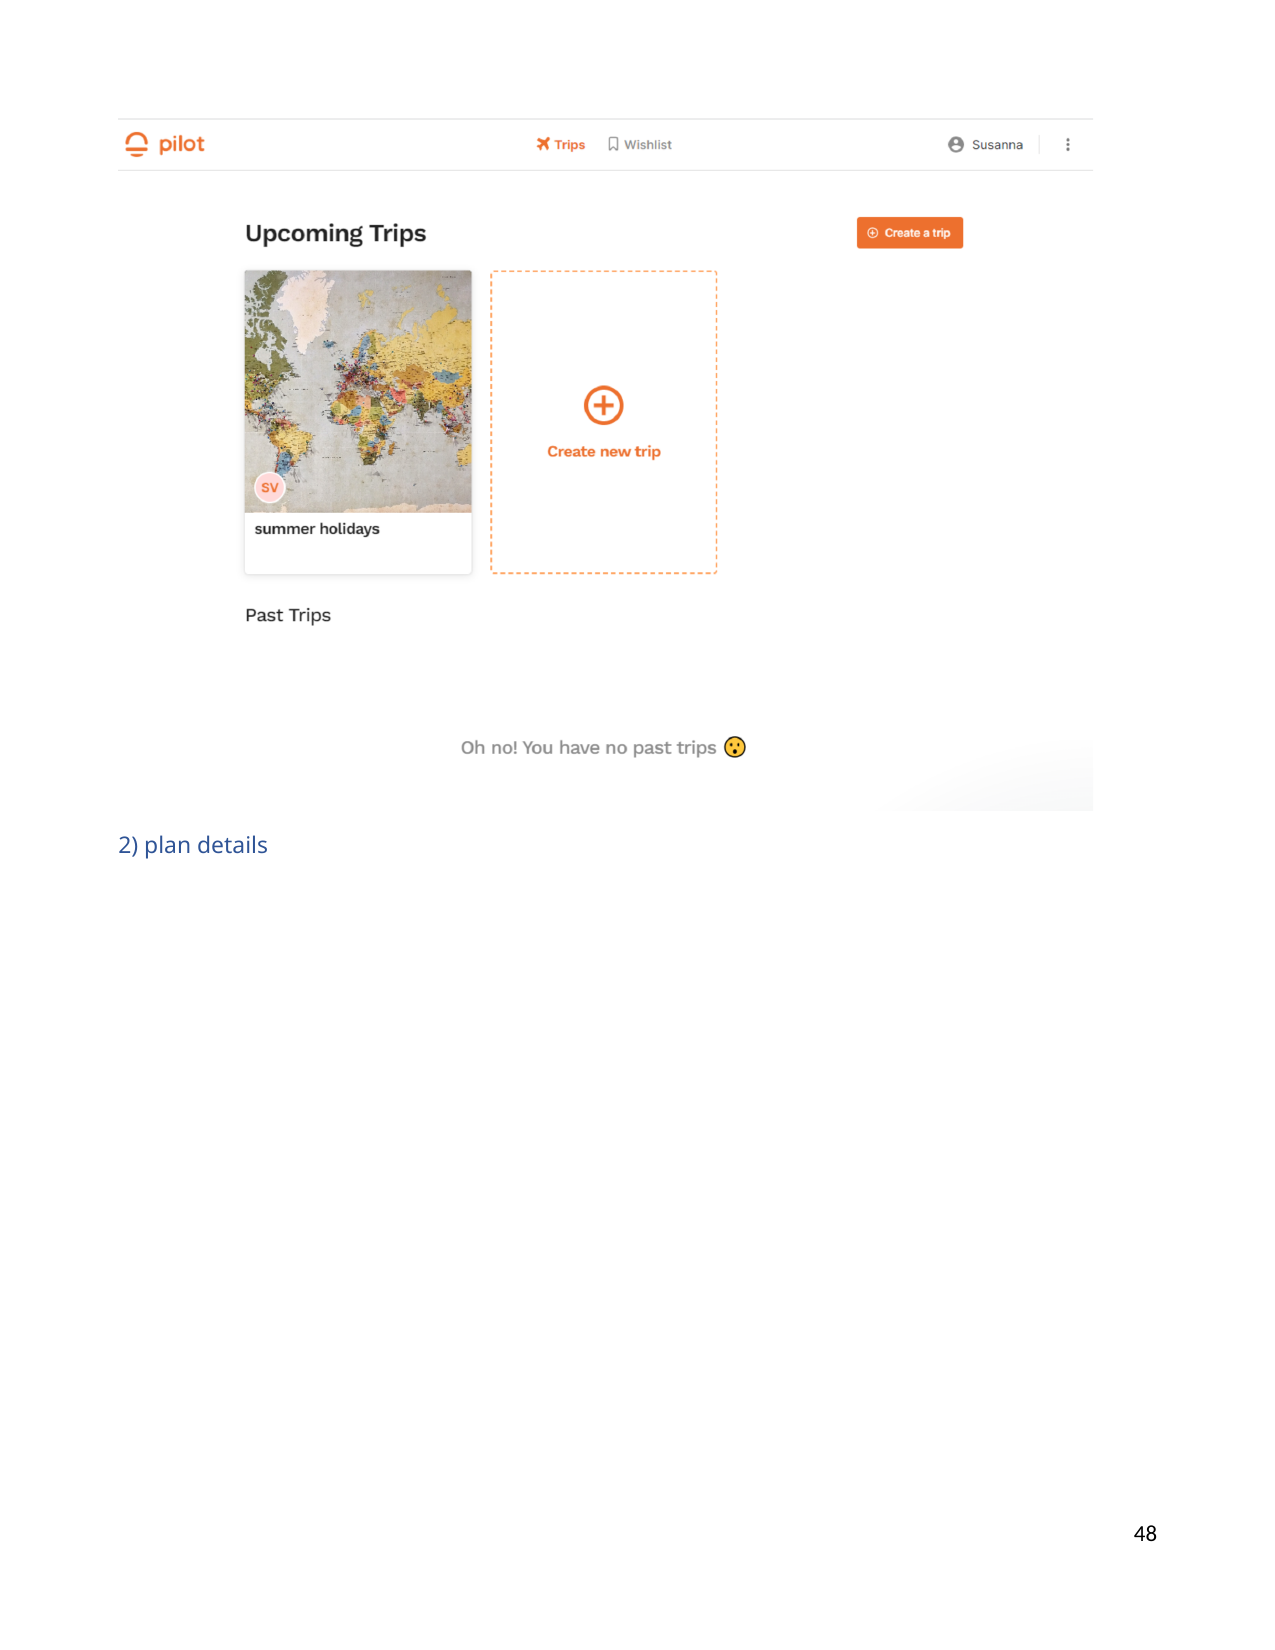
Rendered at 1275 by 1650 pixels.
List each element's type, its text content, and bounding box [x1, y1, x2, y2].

picture [118, 118, 1094, 811]
subtitle 2) plan details [118, 829, 1157, 860]
